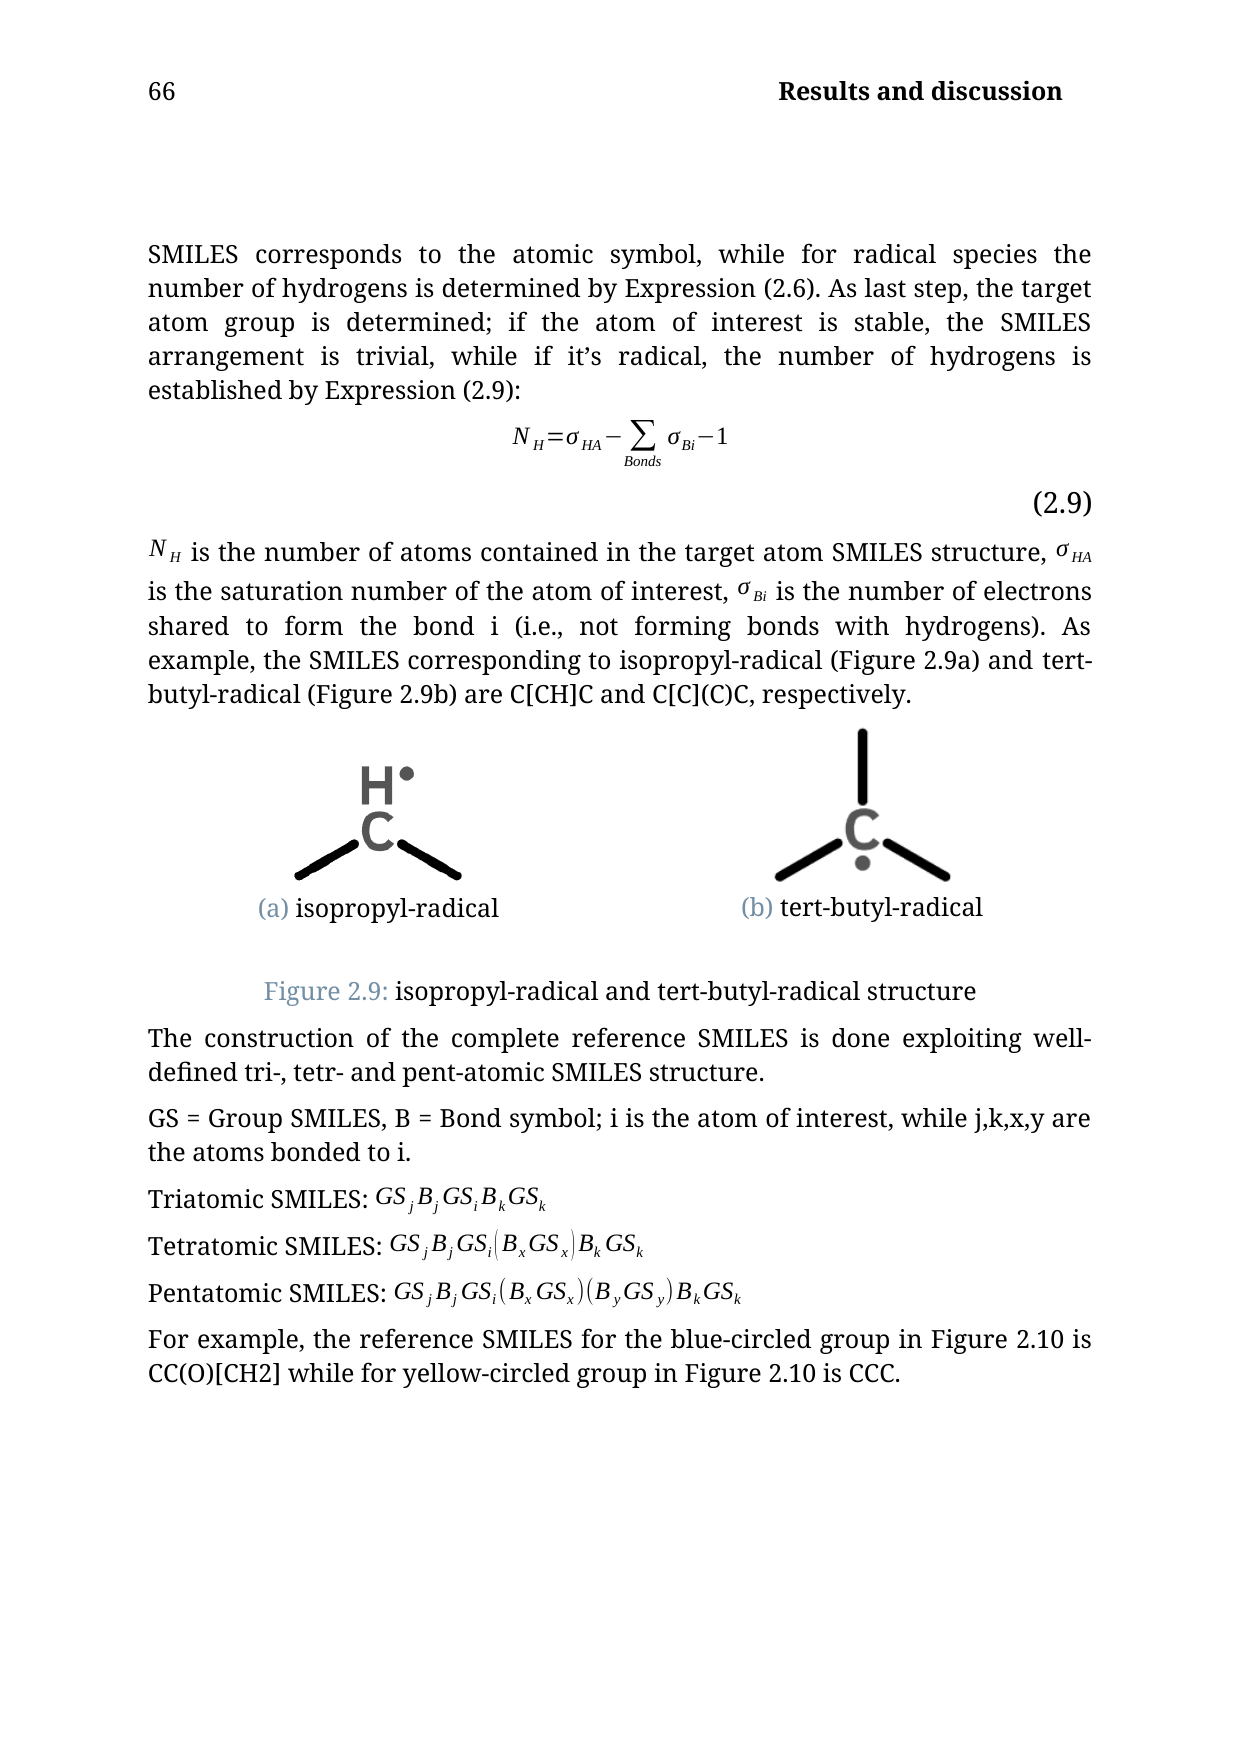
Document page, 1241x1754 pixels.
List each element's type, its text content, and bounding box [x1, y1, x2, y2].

text Tetratomic SMILES: [148, 1228, 1092, 1263]
text Figure 2.9: isopropyl-radical and tert-butyl-radical structure [148, 974, 1092, 1008]
picture [290, 759, 467, 891]
table_header (b) tert-butyl-radical [620, 723, 1104, 961]
text Pentatomic SMILES: [148, 1275, 1092, 1309]
text For example, the reference SMILES for the blue-circled group in Figure 2.10 is CC(O)[CH2] while for yellow-circled group in Figure 2.10 is CCC. [148, 1322, 1092, 1390]
table_header (a) isopropyl-radical [136, 723, 620, 961]
text GS = Group SMILES, B = Bond symbol; i is the atom of interest, while j,k,x,y are the atoms bonded to i. [148, 1101, 1092, 1169]
text Triatomic SMILES: [148, 1182, 1092, 1216]
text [148, 236, 1092, 407]
text The construction of the complete reference SMILES is done exploiting well-defined tri-, tetr- and pent-atomic SMILES structure. [148, 1020, 1092, 1088]
text is the number of atoms contained in the target atom SMILES structure, is the saturation number of the atom of interest, is the number of electrons shared to form the bond i (i.e., not forming bonds with hydrogens). As example, the SMILES corresponding to isopropyl-radical (Figure 2.9a) and tert-butyl-radical (Figure 2.9b) are C[CH]C and C[C](C)C, respectively. [148, 534, 1092, 711]
text (2.9) [148, 482, 1092, 522]
picture [769, 723, 955, 890]
